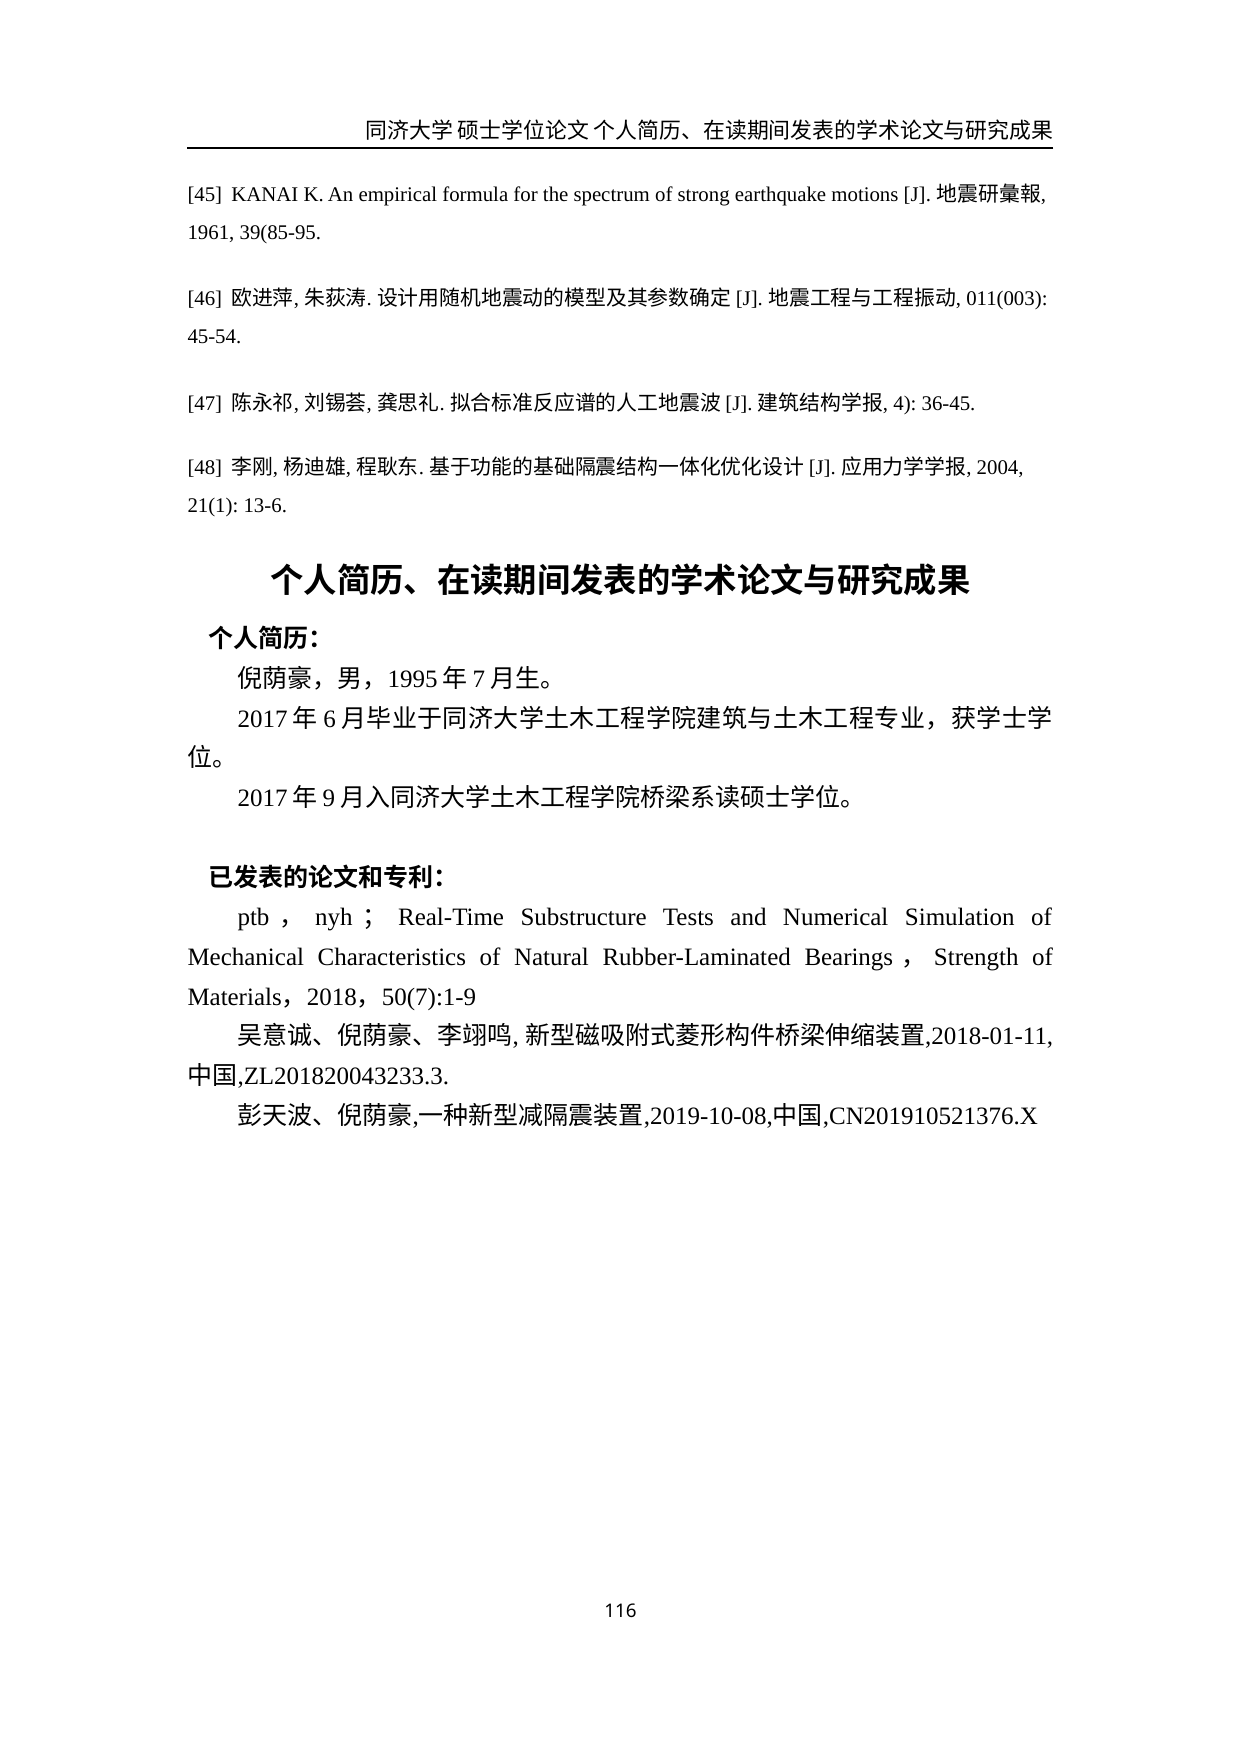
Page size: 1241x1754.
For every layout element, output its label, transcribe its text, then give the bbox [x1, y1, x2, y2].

text 个人简历、在读期间发表的学术论文与研究成果 [187, 538, 1053, 617]
text 2017年6月毕业于同济大学土木工程学院建筑与土木工程专业，获学士学位。 [187, 697, 1053, 776]
text [46] 欧进萍, 朱荻涛. 设计用随机地震动的模型及其参数确定 [J]. 地震工程与工程振动, 011(003): 45-54. [187, 277, 1053, 356]
text 倪荫豪，男，1995年7月生。 [187, 657, 1053, 697]
text ptb，nyh；Real-Time Substructure Tests and Numerical Simulation of Mechanical Characteristics of Natural Rubber-Laminated Bearings，Strength of Materials，2018，50(7):1-9 [187, 895, 1053, 1014]
text [47] 陈永祁, 刘锡荟, 龚思礼. 拟合标准反应谱的人工地震波 [J]. 建筑结构学报, 4): 36-45. [187, 381, 1053, 421]
text [45] KANAI K. An empirical formula for the spectrum of strong earthquake motions [J]. 地震研彙報, 1961, 39(85-95. [187, 172, 1053, 252]
text 个人简历： [187, 617, 1053, 657]
text 2017年9月入同济大学土木工程学院桥梁系读硕士学位。 [187, 776, 1053, 816]
text 彭天波、倪荫豪,一种新型减隔震装置,2019-10-08,中国,CN201910521376.X [187, 1093, 1053, 1133]
text 吴意诚、倪荫豪、李翊鸣, 新型磁吸附式菱形构件桥梁伸缩装置,2018-01-11,中国,ZL201820043233.3. [187, 1014, 1053, 1093]
text [48] 李刚, 杨迪雄, 程耿东. 基于功能的基础隔震结构一体化优化设计 [J]. 应用力学学报, 2004, 21(1): 13-6. [187, 446, 1053, 525]
text 已发表的论文和专利： [187, 855, 1053, 895]
